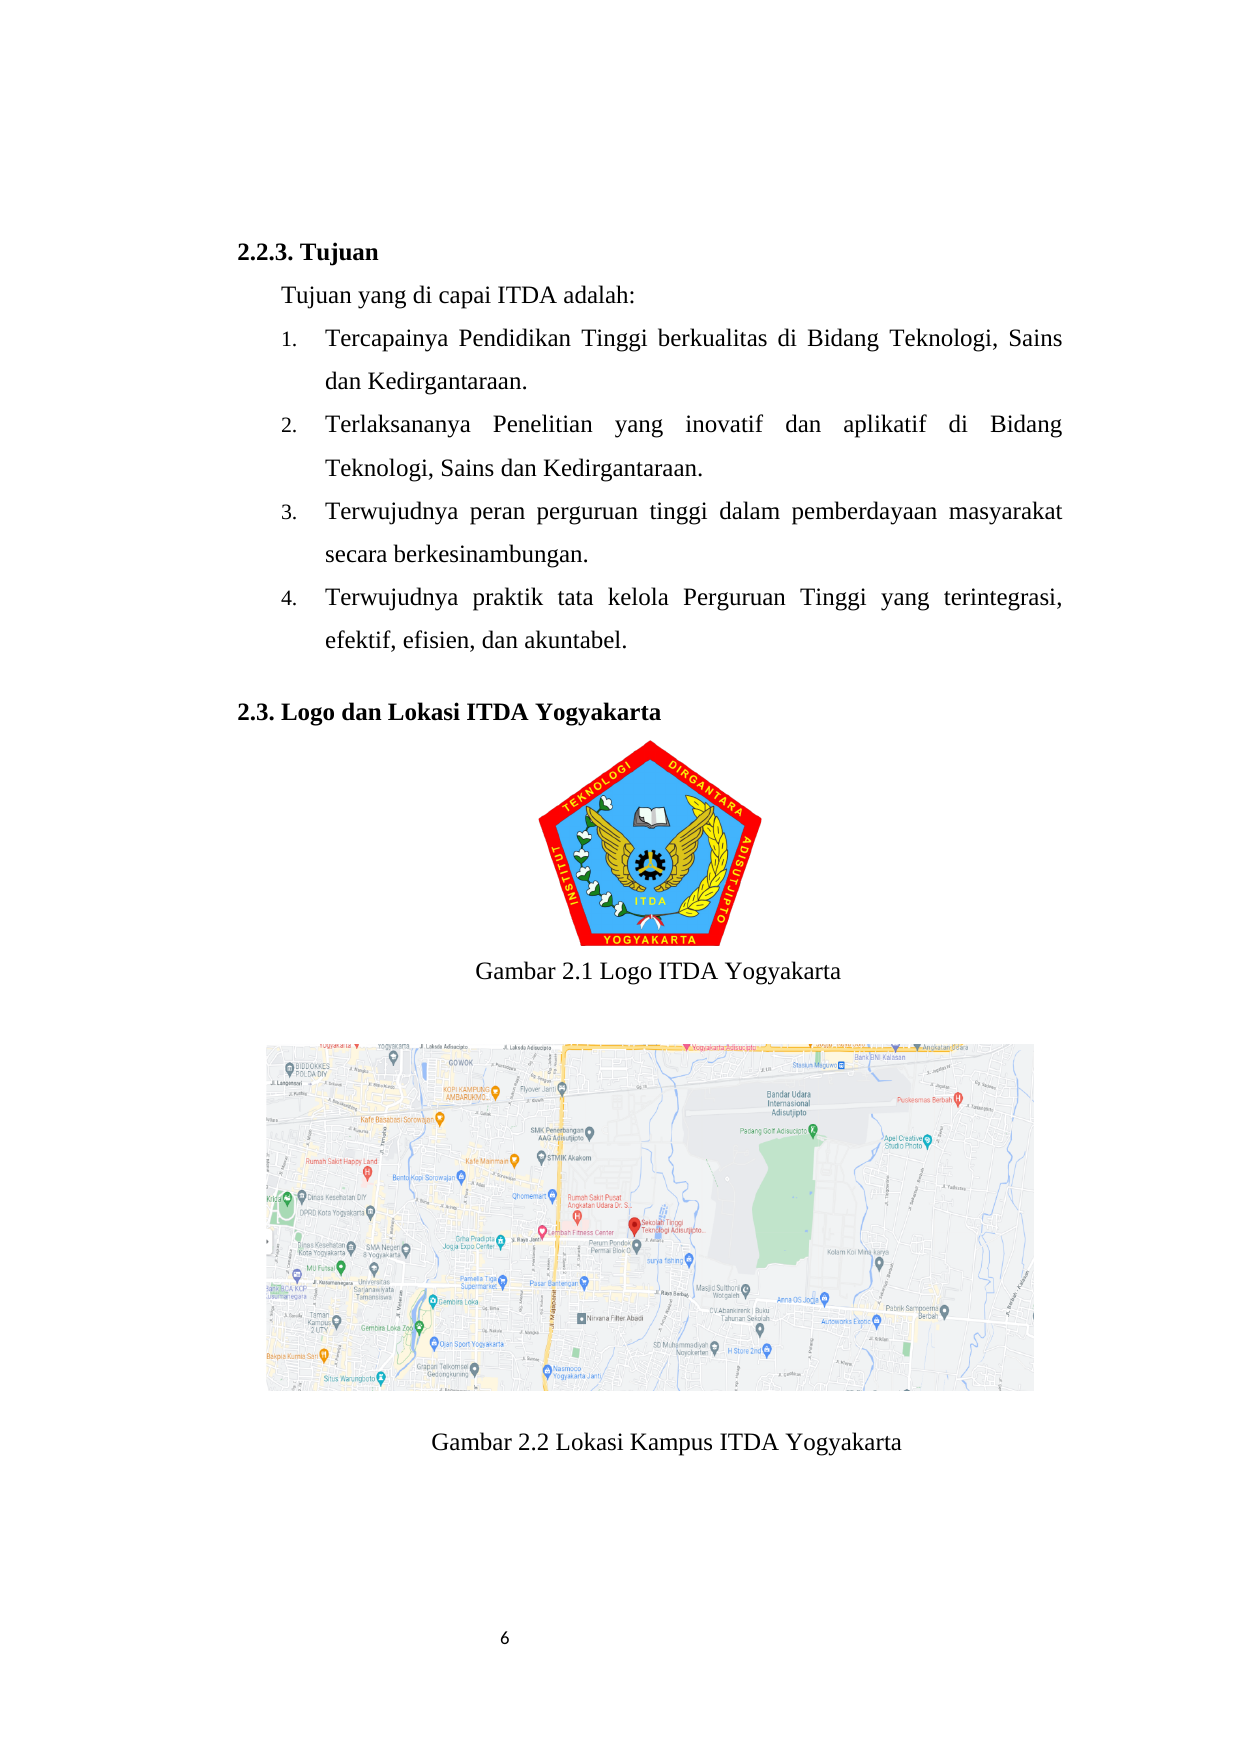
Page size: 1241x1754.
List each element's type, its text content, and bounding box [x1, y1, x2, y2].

list Terwujudnya peran perguruan tinggi dalam pemberdayaan masyarakat secara berkesinambungan. [281, 496, 1063, 568]
list Tujuan yang di capai ITDA adalah: [237, 280, 1063, 309]
list Terwujudnya praktik tata kelola Perguruan Tinggi yang terintegrasi, efektif, efisien, dan akuntabel. [281, 582, 1063, 654]
list Terlaksananya Penelitian yang inovatif dan aplikatif di Bidang Teknologi, Sains dan Kedirgantaraan. [281, 409, 1063, 481]
list 2.2.3. Tujuan [237, 237, 1063, 266]
list 2.3. Logo dan Lokasi ITDA Yogyakarta [237, 697, 1063, 726]
list Tercapainya Pendidikan Tinggi berkualitas di Bidang Teknologi, Sains dan Kedirgantaraan. [281, 323, 1063, 395]
picture [538, 740, 762, 946]
picture [266, 1044, 1034, 1391]
